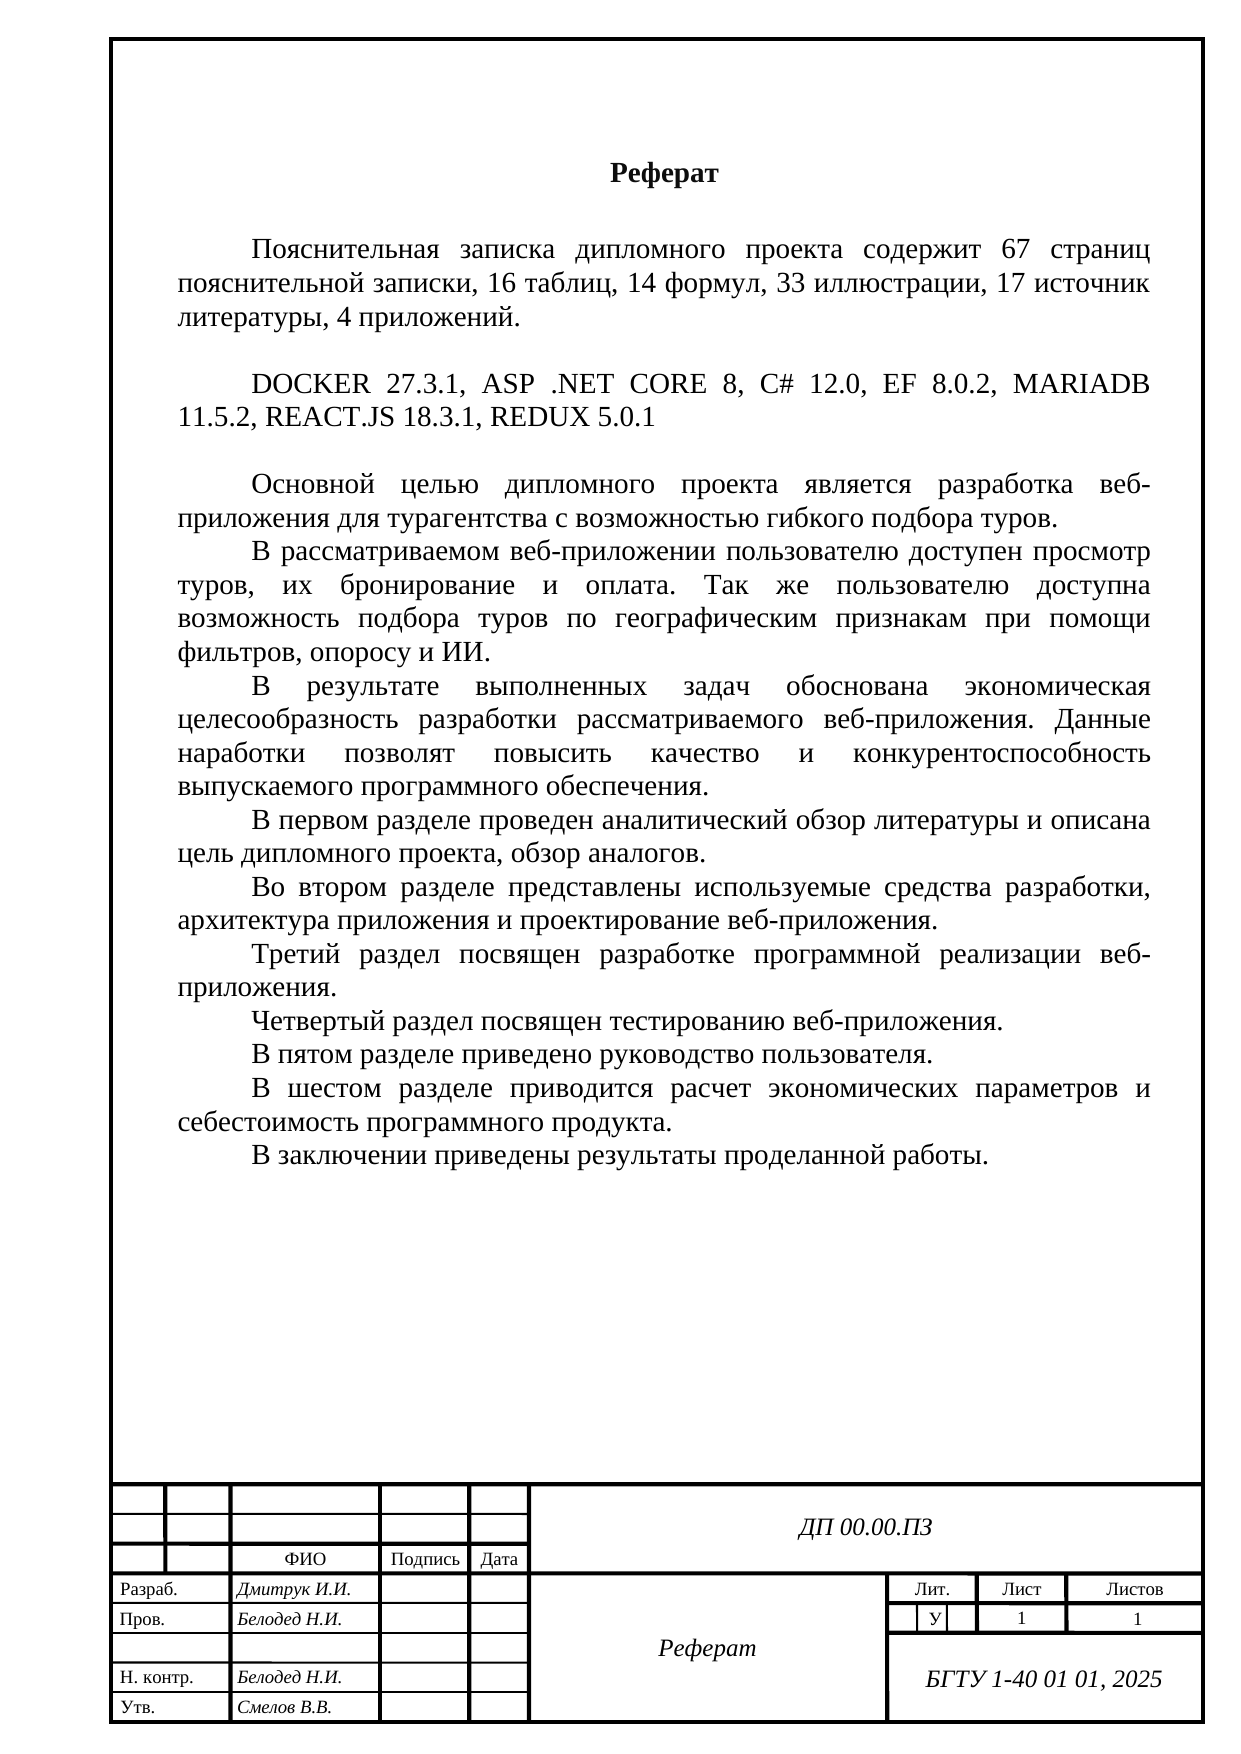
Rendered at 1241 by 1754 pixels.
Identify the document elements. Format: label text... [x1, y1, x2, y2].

text Во втором разделе представлены используемые средства разработки, архитектура приложения и проектирование веб-приложения. [177, 869, 1152, 936]
text Пояснительная записка дипломного проекта содержит 67 страниц пояснительной записки, 16 таблиц, 14 формул, 33 иллюстрации, 17 источник литературы, 4 приложений. [177, 232, 1152, 332]
text В шестом разделе приводится расчет экономических параметров и себестоимость программного продукта. [177, 1070, 1152, 1137]
text В первом разделе проведен аналитический обзор литературы и описана цель дипломного проекта, обзор аналогов. [177, 802, 1152, 869]
text Реферат [177, 156, 1152, 189]
text В результате выполненных задач обоснована экономическая целесообразность разработки рассматриваемого веб-приложения. Данные наработки позволят повысить качество и конкурентоспособность выпускаемого программного обеспечения. [177, 668, 1152, 802]
text Четвертый раздел посвящен тестированию веб-приложения. [177, 1003, 1152, 1037]
text В пятом разделе приведено руководство пользователя. [177, 1037, 1152, 1070]
text DOCKER 27.3.1, ASP .NET CORE 8, C# 12.0, EF 8.0.2, MARIADB 11.5.2, REACT.JS 18.3.1, REDUX 5.0.1 [177, 366, 1152, 433]
text В рассматриваемом веб-приложении пользователю доступен просмотр туров, их бронирование и оплата. Так же пользователю доступна возможность подбора туров по географическим признакам при помощи фильтров, опоросу и ИИ. [177, 533, 1152, 668]
text В заключении приведены результаты проделанной работы. [177, 1137, 1152, 1171]
text Основной целью дипломного проекта является разработка веб-приложения для турагентства с возможностью гибкого подбора туров. [177, 466, 1152, 533]
text Третий раздел посвящен разработке программной реализации веб-приложения. [177, 936, 1152, 1003]
